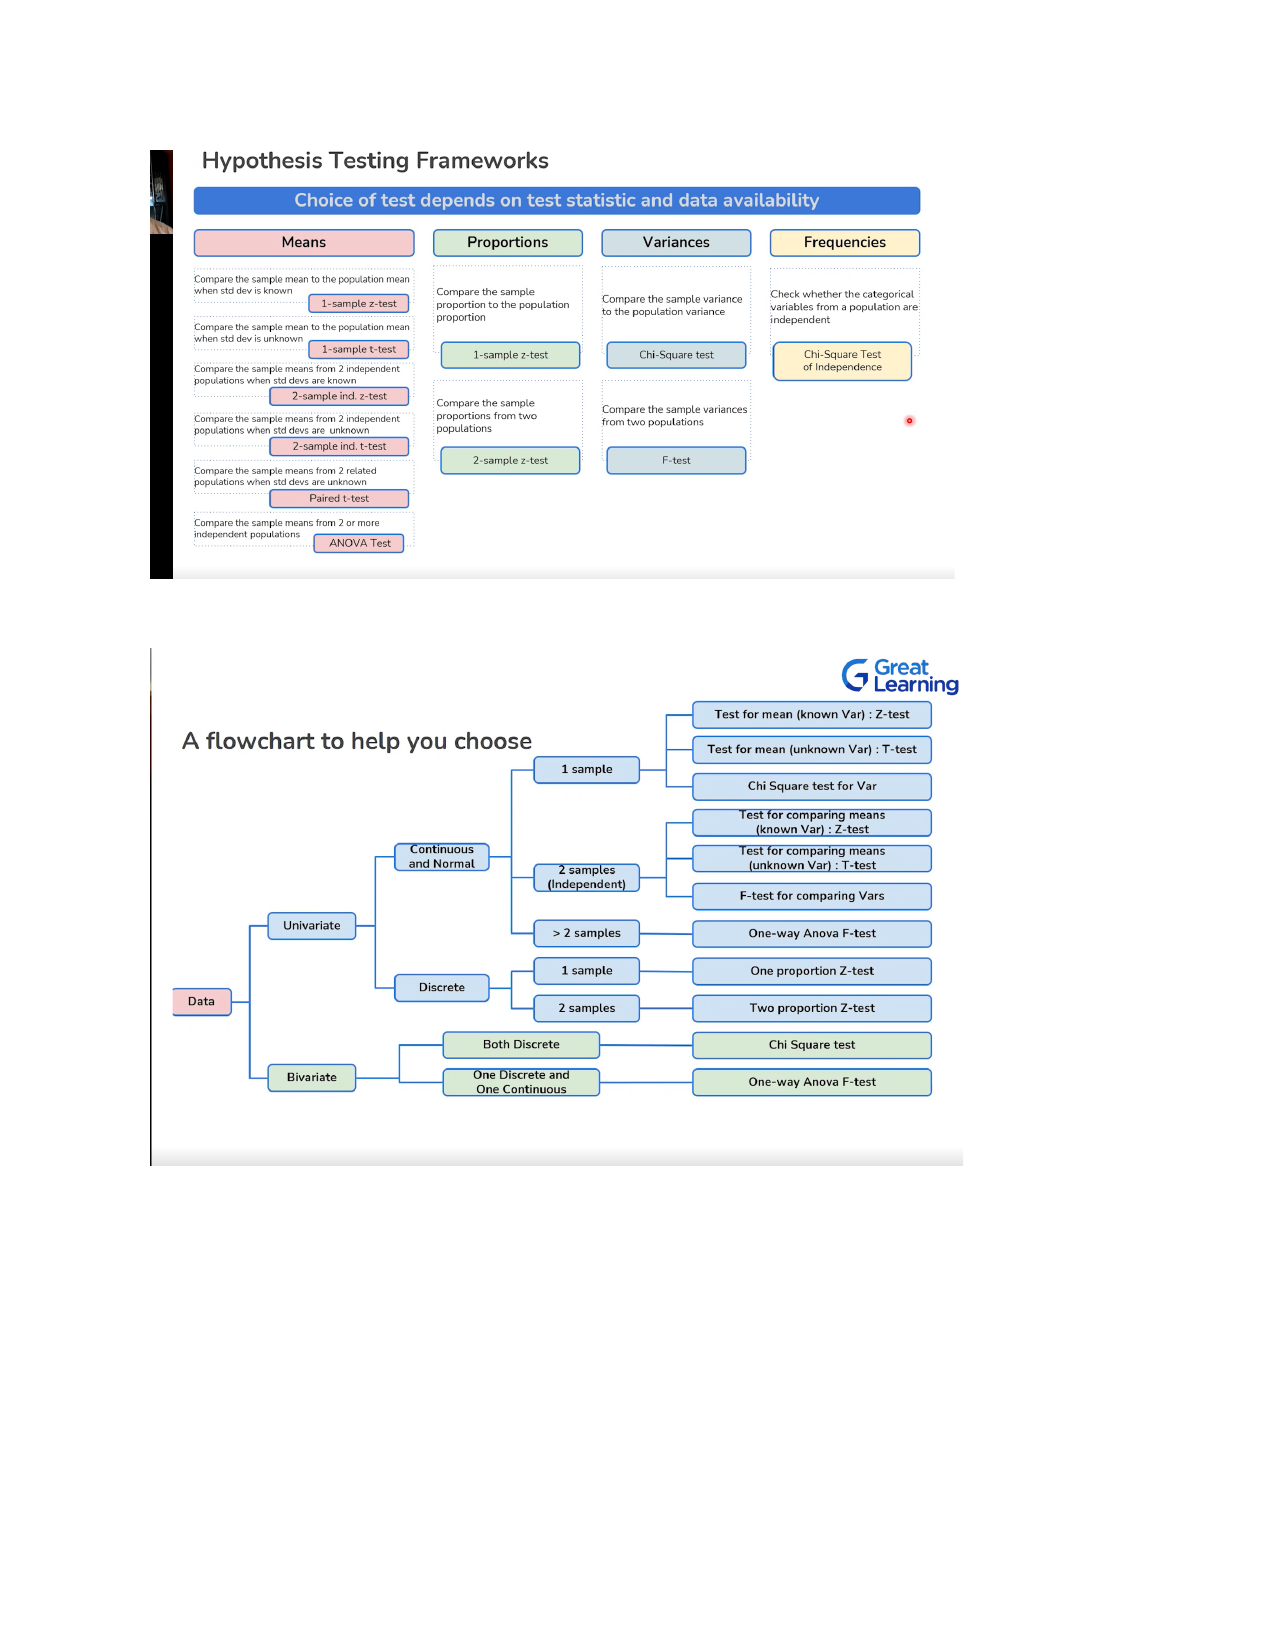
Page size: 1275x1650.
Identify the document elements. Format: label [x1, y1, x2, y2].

picture [150, 648, 964, 1166]
picture [150, 150, 955, 579]
